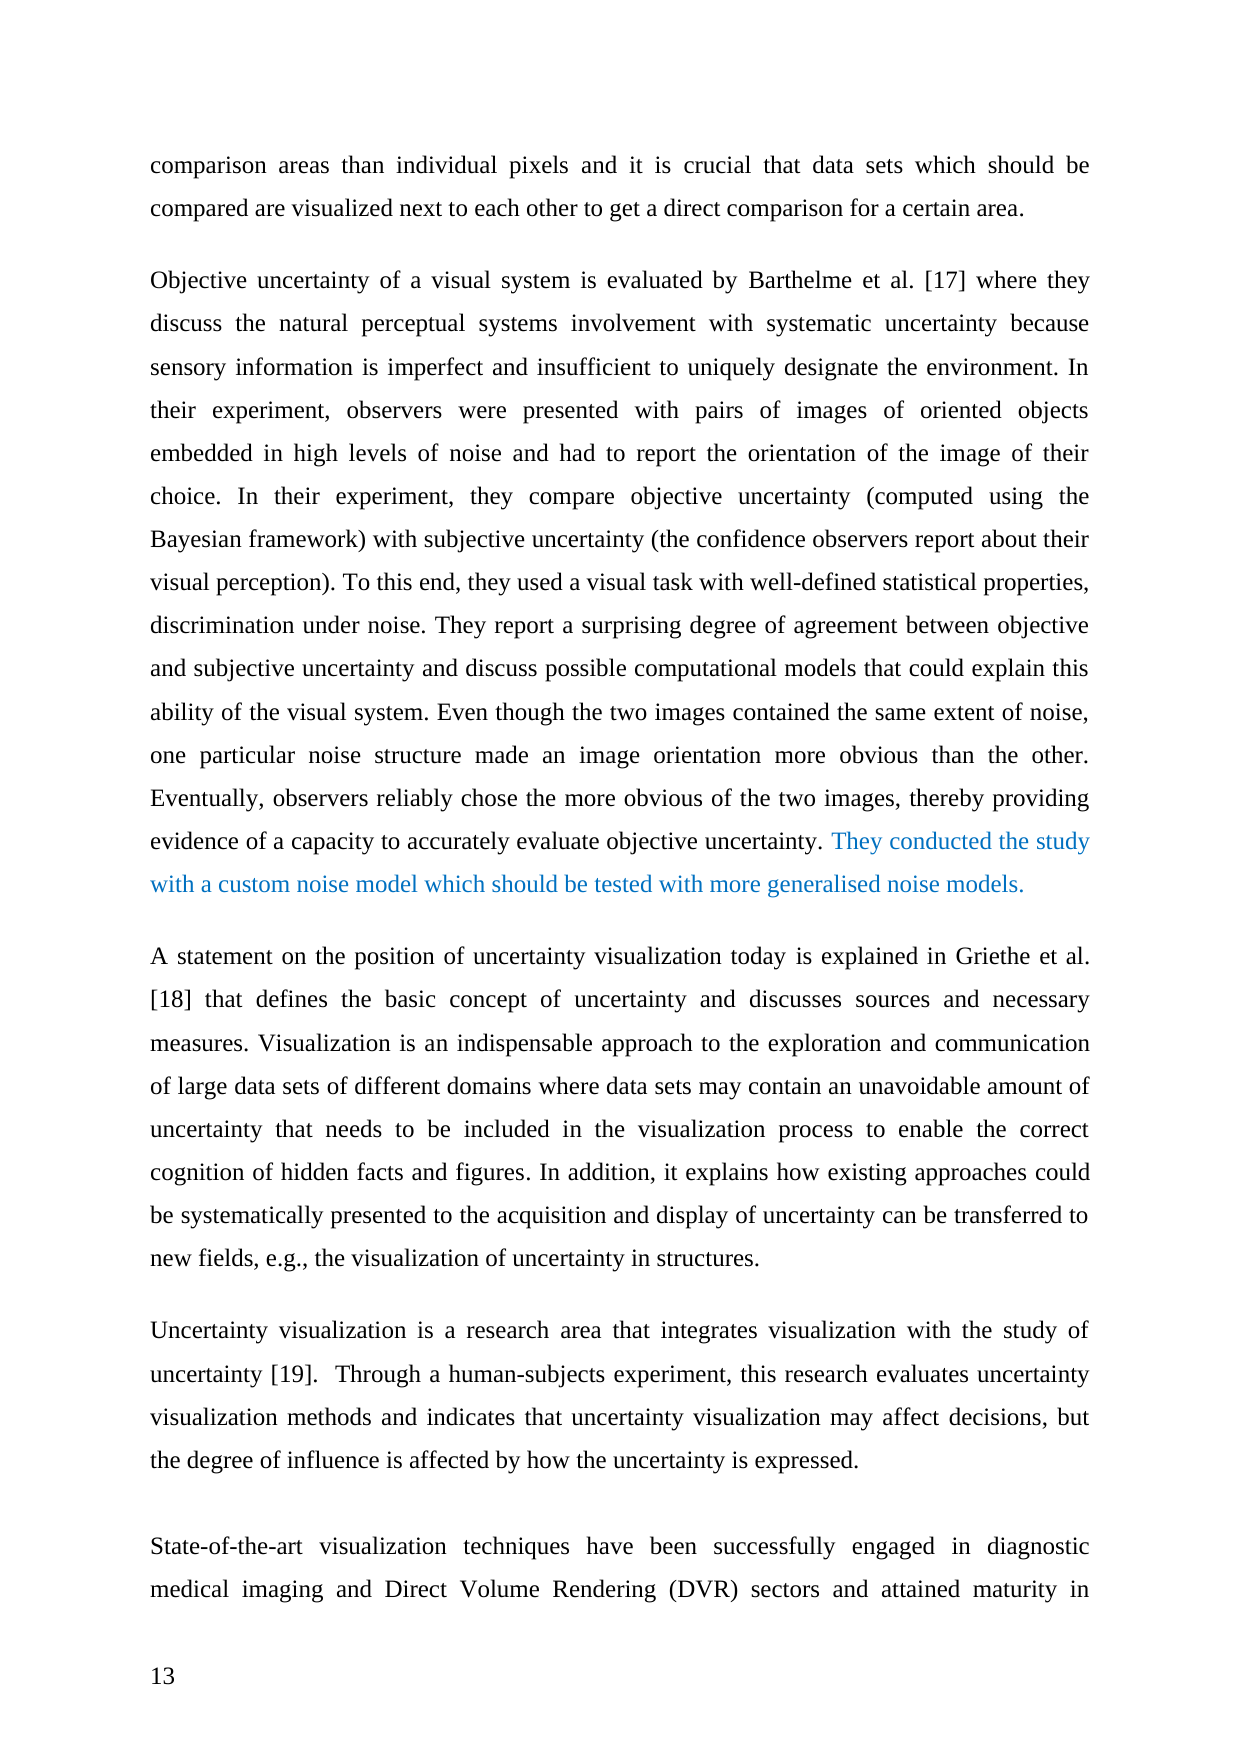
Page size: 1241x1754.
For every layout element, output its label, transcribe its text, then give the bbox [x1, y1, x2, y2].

text Uncertainty visualization is a research area that integrates visualization with the study of uncertainty [19]. Through a human-subjects experiment, this research evaluates uncertainty visualization methods and indicates that uncertainty visualization may affect decisions, but the degree of influence is affected by how the uncertainty is expressed. [150, 1316, 1090, 1474]
text A statement on the position of uncertainty visualization today is explained in Griethe et al. [18] that defines the basic concept of uncertainty and discusses sources and necessary measures. Visualization is an indispensable approach to the exploration and communication of large data sets of different domains where data sets may contain an unavoidable amount of uncertainty that needs to be included in the visualization process to enable the correct cognition of hidden facts and figures. In addition, it explains how existing approaches could be systematically presented to the acquisition and display of uncertainty can be transferred to new fields, e.g., the visualization of uncertainty in structures. [150, 941, 1090, 1272]
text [150, 1531, 1090, 1603]
text Objective uncertainty of a visual system is evaluated by Barthelme et al. [17] where they discuss the natural perceptual systems involvement with systematic uncertainty because sensory information is imperfect and insufficient to uniquely designate the environment. In their experiment, observers were presented with pairs of images of oriented objects embedded in high levels of noise and had to report the orientation of the image of their choice. In their experiment, they compare objective uncertainty (computed using the Bayesian framework) with subjective uncertainty (the confidence observers report about their visual perception). To this end, they used a visual task with well-defined statistical properties, discrimination under noise. They report a surprising degree of agreement between objective and subjective uncertainty and discuss possible computational models that could explain this ability of the visual system. Even though the two images contained the same extent of noise, one particular noise structure made an image orientation more obvious than the other. Eventually, observers reliably chose the more obvious of the two images, thereby providing evidence of a capacity to accurately evaluate objective uncertainty. They conducted the study with a custom noise model which should be tested with more generalised noise models. [150, 265, 1090, 898]
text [150, 150, 1090, 222]
